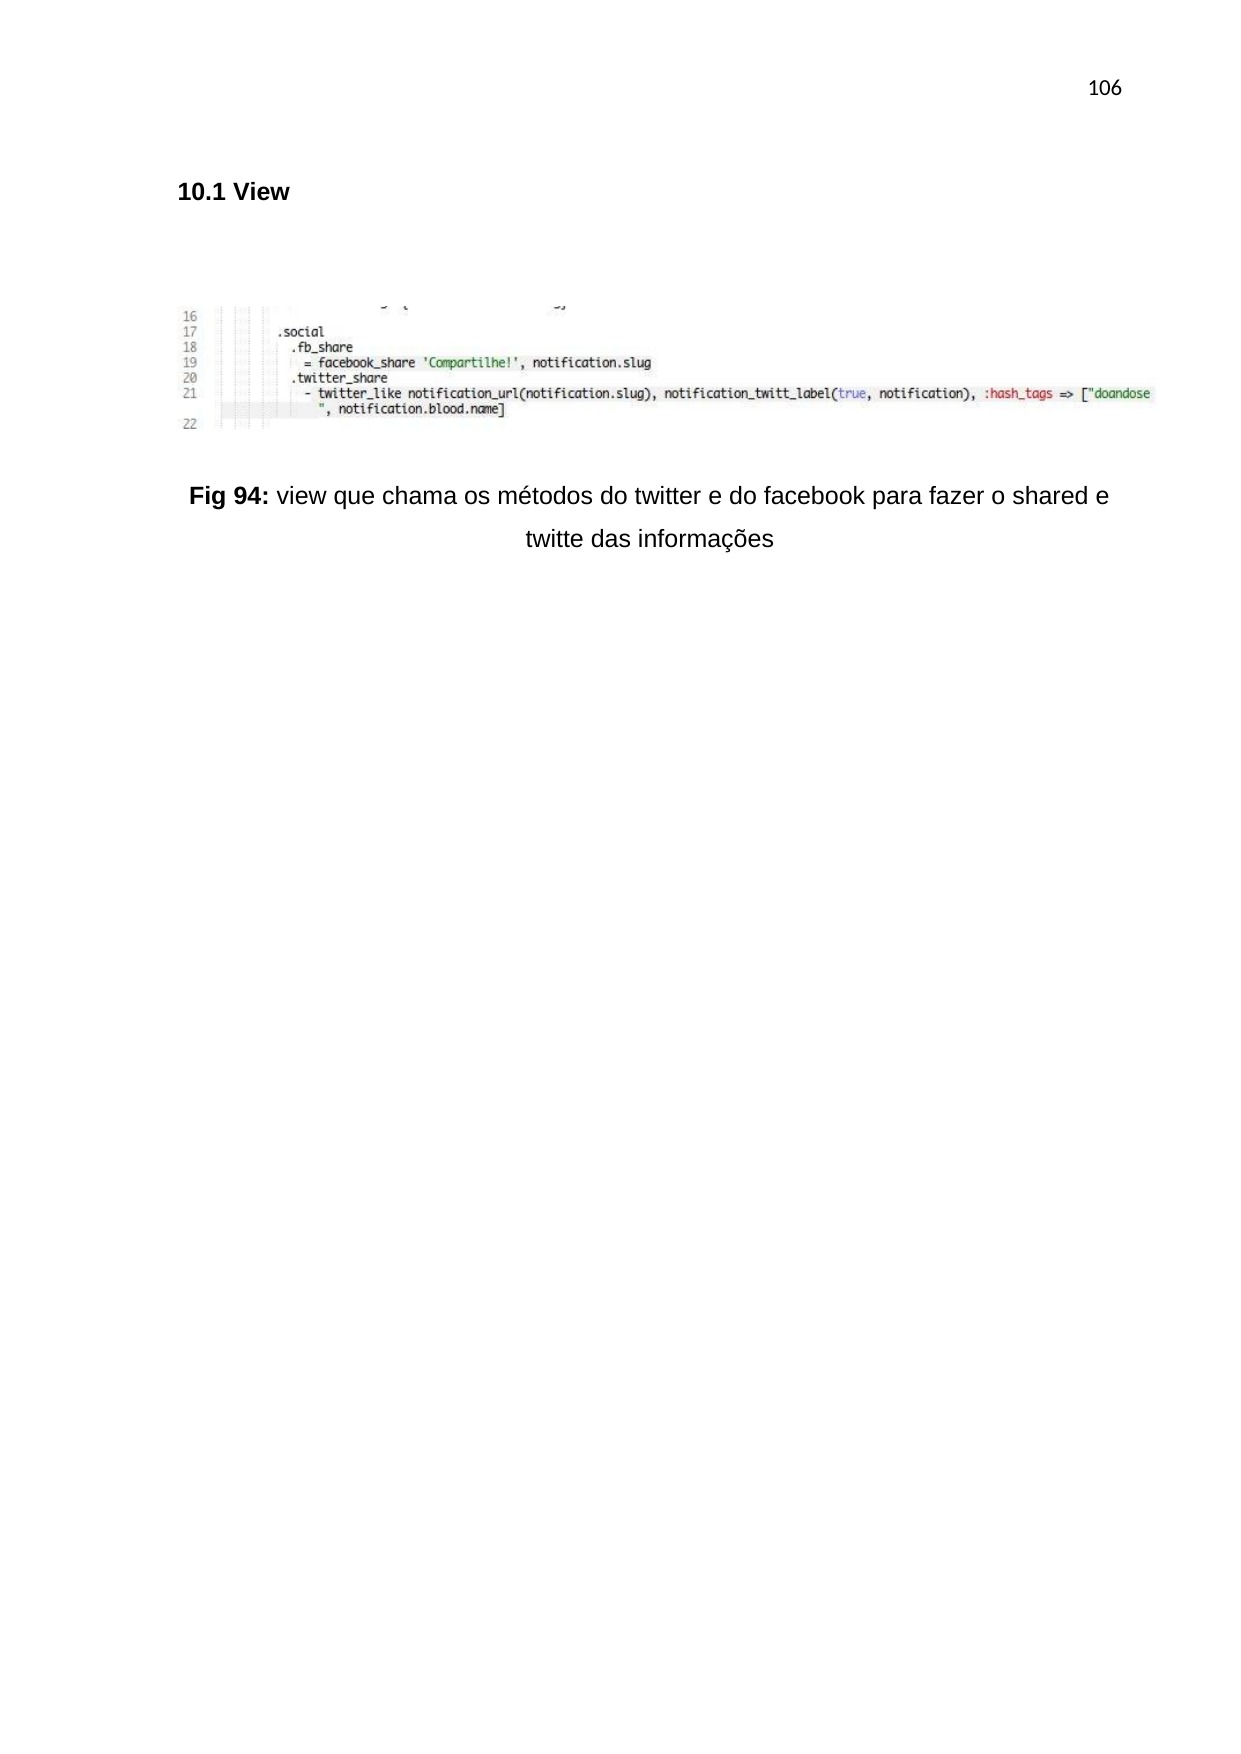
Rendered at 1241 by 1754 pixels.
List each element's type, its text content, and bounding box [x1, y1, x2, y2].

text 10.1 View [177, 177, 1122, 206]
text Fig 94: view que chama os métodos do twitter e do facebook para fazer o shared e twitte das informações [177, 481, 1122, 553]
picture [177, 306, 1181, 429]
